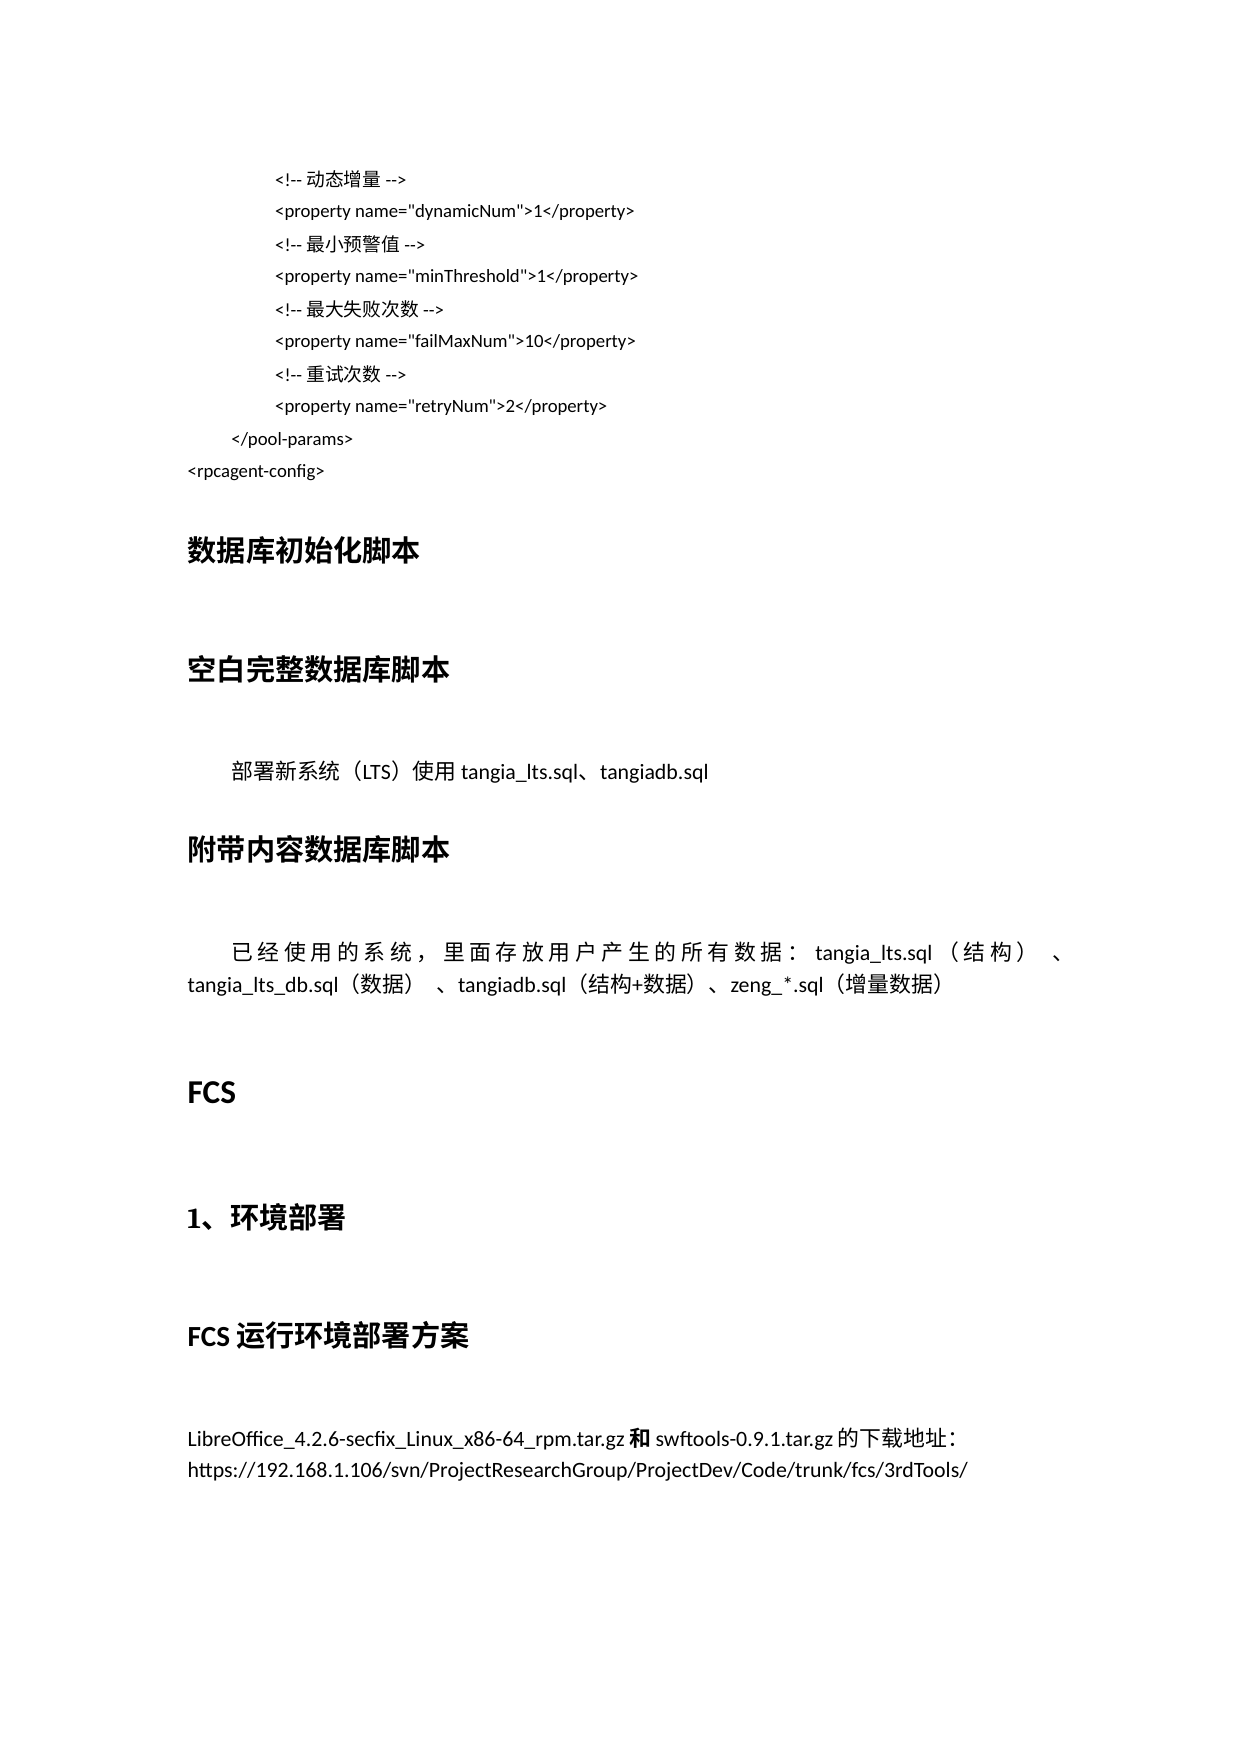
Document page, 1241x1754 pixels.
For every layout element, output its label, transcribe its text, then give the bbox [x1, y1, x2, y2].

text <!-- 最小预警值 --> [187, 227, 1053, 259]
text https://192.168.1.106/svn/ProjectResearchGroup/ProjectDev/Code/trunk/fcs/3rdTools/ [187, 1453, 1053, 1486]
text <property name="minThreshold">1</property> [187, 259, 1053, 292]
text </pool-params> [187, 422, 1053, 454]
subtitle 空白完整数据库脚本 [187, 635, 1053, 700]
text 部署新系统（LTS）使用tangia_lts.sql、tangiadb.sql [187, 754, 1053, 786]
subtitle 数据库初始化脚本 [187, 516, 1053, 581]
subtitle 1、环境部署 [187, 1183, 1053, 1248]
text <property name="failMaxNum">10</property> [187, 324, 1053, 357]
text LibreOffice_4.2.6-secfix_Linux_x86-64_rpm.tar.gz和swftools-0.9.1.tar.gz的下载地址： [187, 1421, 1053, 1453]
text <!-- 最大失败次数 --> [187, 292, 1053, 324]
subtitle 附带内容数据库脚本 [187, 816, 1053, 881]
text <rpcagent-config> [187, 454, 1053, 487]
subtitle FCS运行环境部署方案 [187, 1302, 1053, 1367]
text <!-- 动态增量 --> [187, 162, 1053, 194]
text <property name="dynamicNum">1</property> [187, 194, 1053, 227]
text 已经使用的系统，里面存放用户产生的所有数据：tangia_lts.sql（结构） 、tangia_lts_db.sql（数据） 、tangiadb.sql（结构+数据）、zeng_*.sql（增量数据） [187, 934, 1053, 999]
subtitle FCS [187, 1059, 1053, 1124]
text <property name="retryNum">2</property> [187, 389, 1053, 422]
text <!-- 重试次数 --> [187, 357, 1053, 389]
